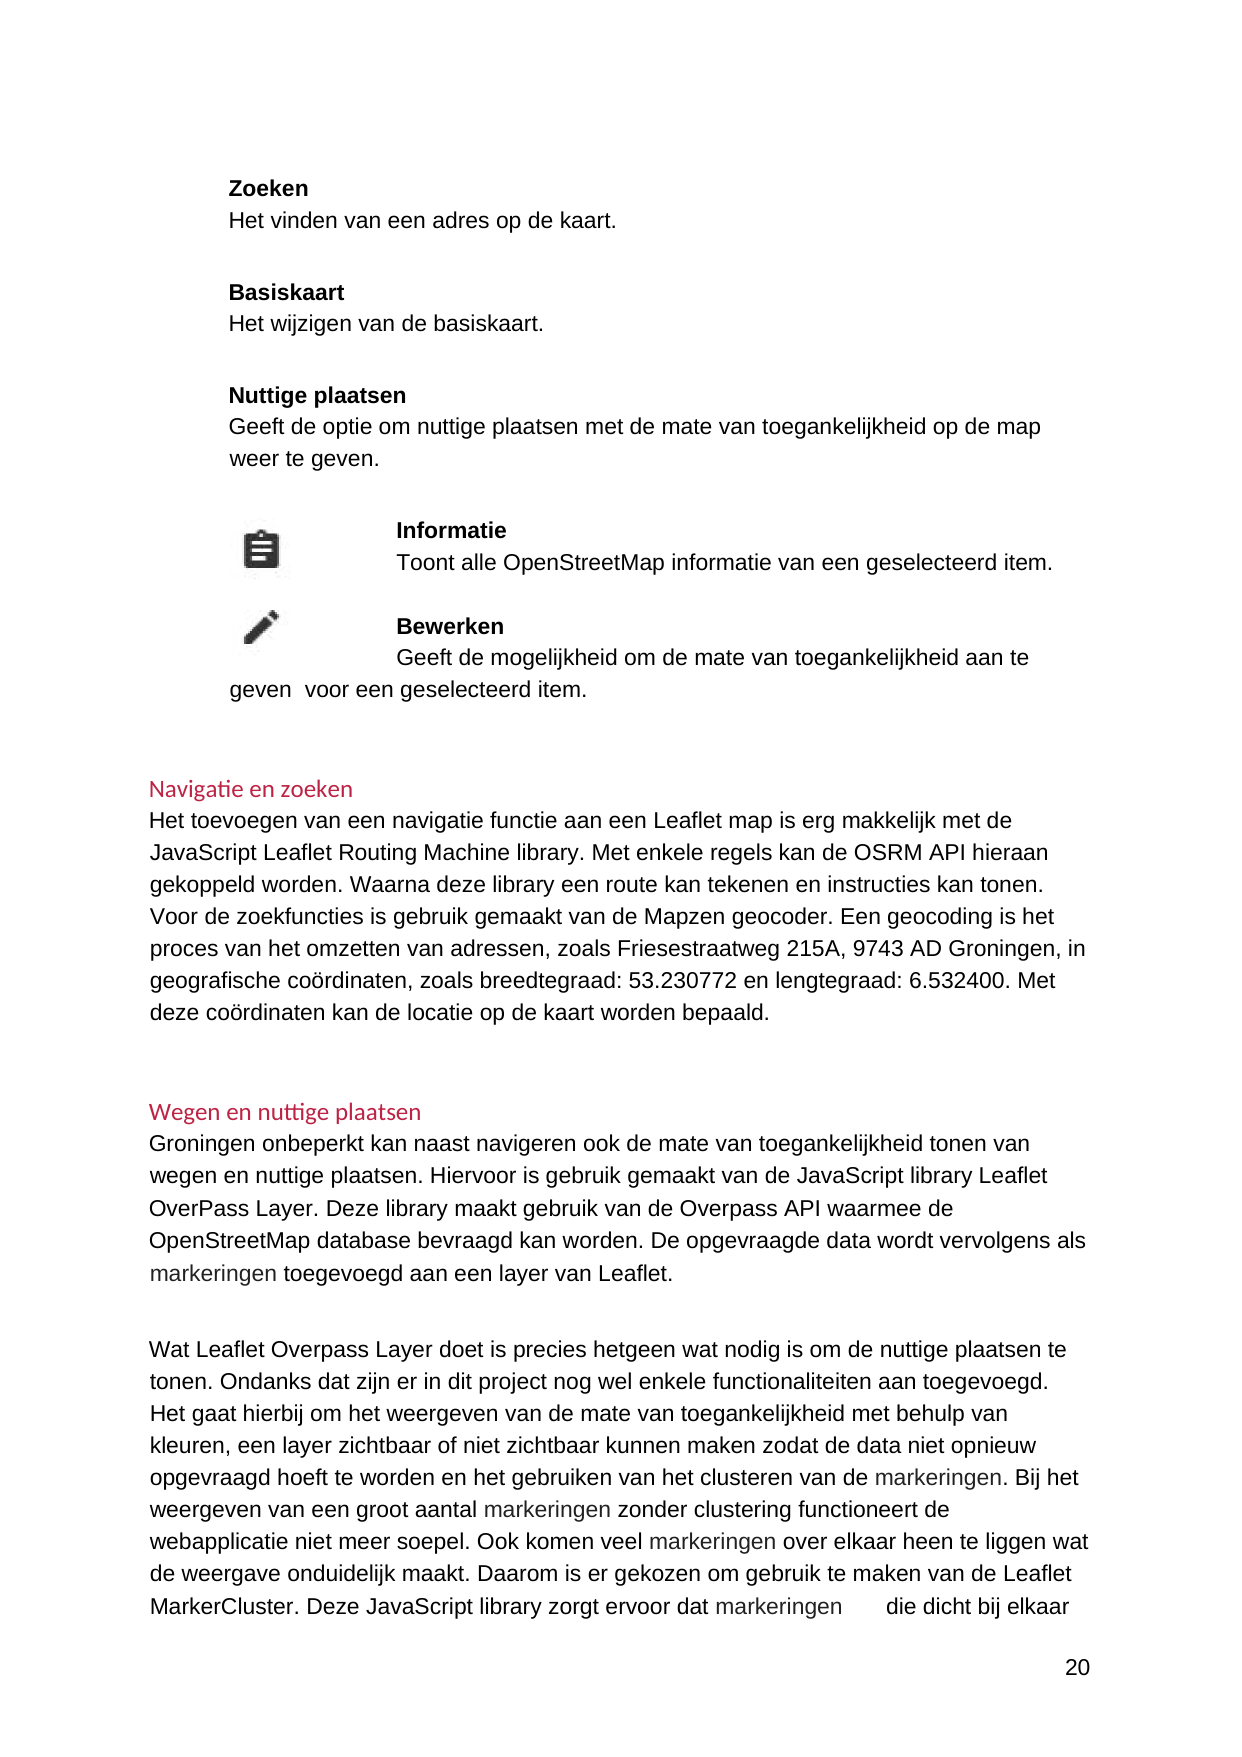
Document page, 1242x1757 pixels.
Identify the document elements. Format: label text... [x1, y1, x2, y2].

text Zoeken [228, 175, 1104, 202]
text Het wijzigen van de basiskaart. [228, 310, 1091, 336]
picture [228, 503, 298, 663]
text Wegen en nuttige plaatsen [148, 1096, 1104, 1127]
text Basiskaart [228, 279, 1104, 305]
text Het vinden van een adres op de kaart. [228, 207, 1091, 233]
text Geeft de optie om nuttige plaatsen met de mate van toegankelijkheid op de map weer te geven. [228, 413, 1091, 472]
text Bewerken [298, 613, 1104, 639]
text OpenStreetMap database bevraagd kan worden. De opgevraagde data wordt vervolgens als markeringen toegevoegd aan een layer van Leaflet.​ [148, 1227, 1091, 1287]
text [148, 1336, 1091, 1620]
text OverPass Layer. Deze library maakt gebruik van de Overpass API waarmee de [148, 1194, 1091, 1221]
text Toont alle OpenStreetMap informatie van een geselecteerd item. [298, 549, 1091, 575]
text Informatie [298, 517, 1104, 544]
text Nuttige plaatsen [228, 382, 1104, 408]
text Het toevoegen van een navigatie functie aan een Leaflet map is erg makkelijk met de JavaScript Leaflet Routing Machine library. Met enkele regels kan de OSRM API hieraan gekoppeld worden. Waarna deze library een route kan tekenen en instructies kan tonen. Voor de zoekfuncties is gebruik gemaakt van de Mapzen geocoder. Een geocoding is het proces van het omzetten van adressen, zoals Friesestraatweg 215A, 9743 AD Groningen, in geografische coördinaten, zoals breedtegraad: 53.230772 en lengtegraad: 6.532400. Met deze coördinaten kan de locatie op de kaart worden bepaald. [148, 807, 1091, 1026]
text Geeft de mogelijkheid om de mate van toegankelijkheid aan te geven voor een geselecteerd item. [228, 644, 1091, 702]
text Groningen onbeperkt kan naast navigeren ook de mate van toegankelijkheid tonen van wegen en nuttige plaatsen. Hiervoor is gebruik gemaakt van de JavaScript library Leaflet [148, 1130, 1091, 1188]
text Navigatie en zoeken [148, 773, 1104, 803]
